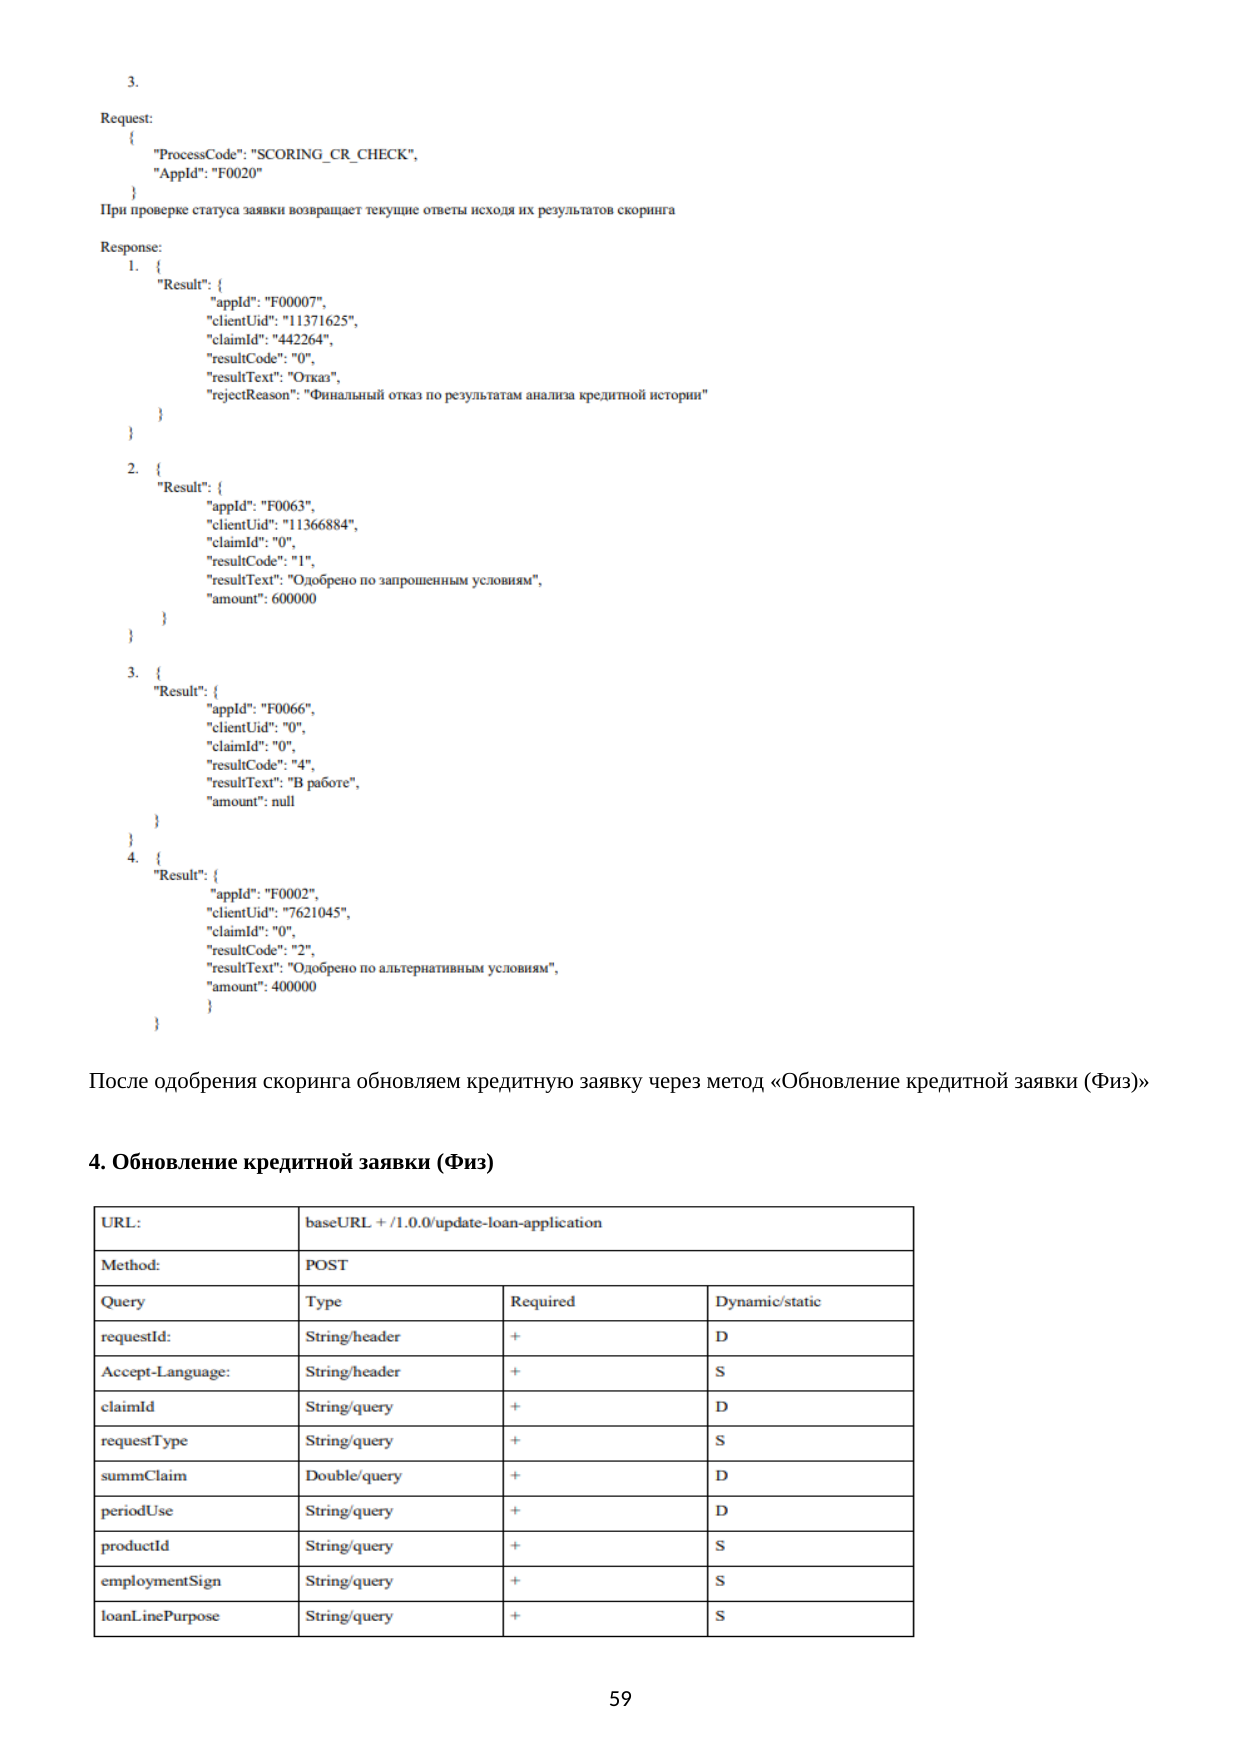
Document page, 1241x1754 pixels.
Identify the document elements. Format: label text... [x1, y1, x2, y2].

picture [88, 1200, 919, 1641]
text После одобрения скоринга обновляем кредитную заявку через метод «Обновление кредитной заявки (Физ)» [89, 1067, 1152, 1093]
text 4. Обновление кредитной заявки (Физ) [89, 1148, 1152, 1174]
picture [88, 73, 712, 1039]
